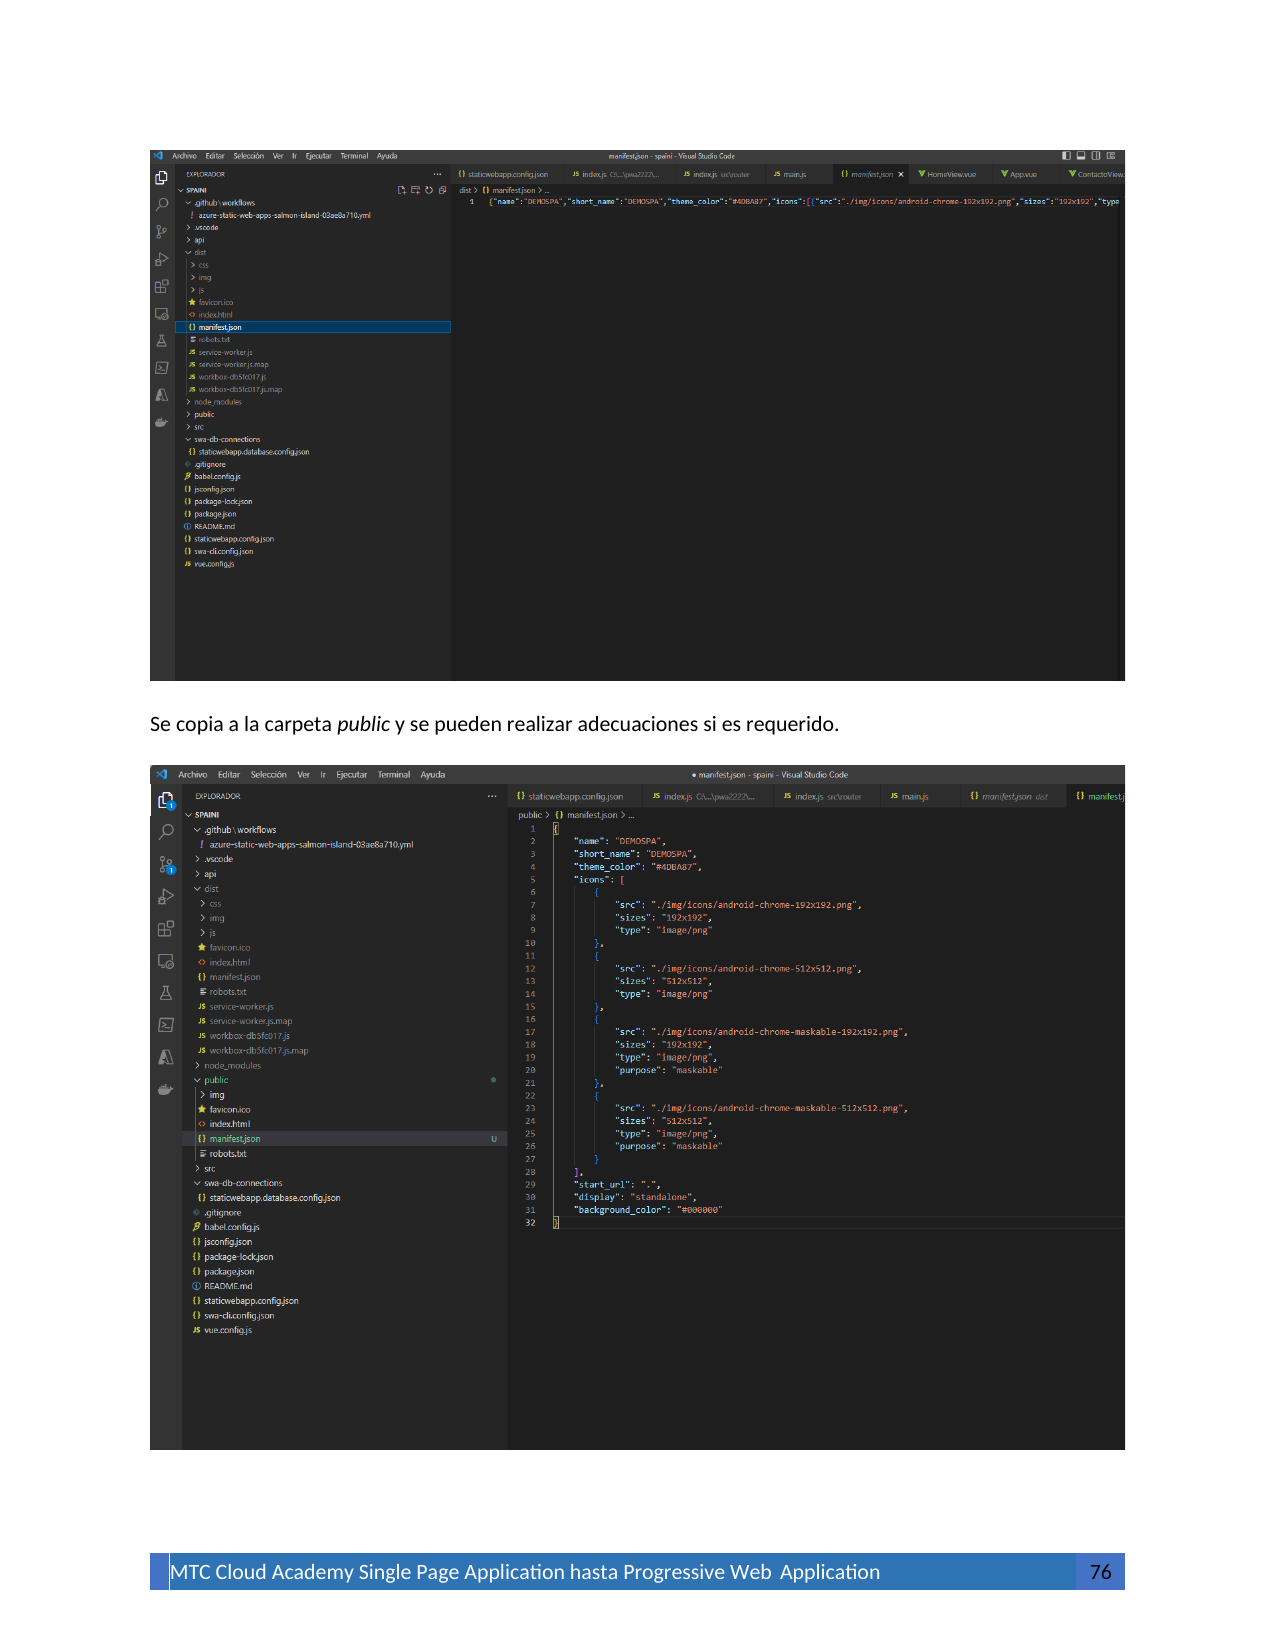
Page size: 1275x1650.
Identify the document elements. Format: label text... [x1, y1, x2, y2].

text Se copia a la carpeta public y se pueden realizar adecuaciones si es requerido. [150, 710, 1125, 736]
picture [150, 765, 1125, 1450]
picture [150, 150, 1125, 681]
